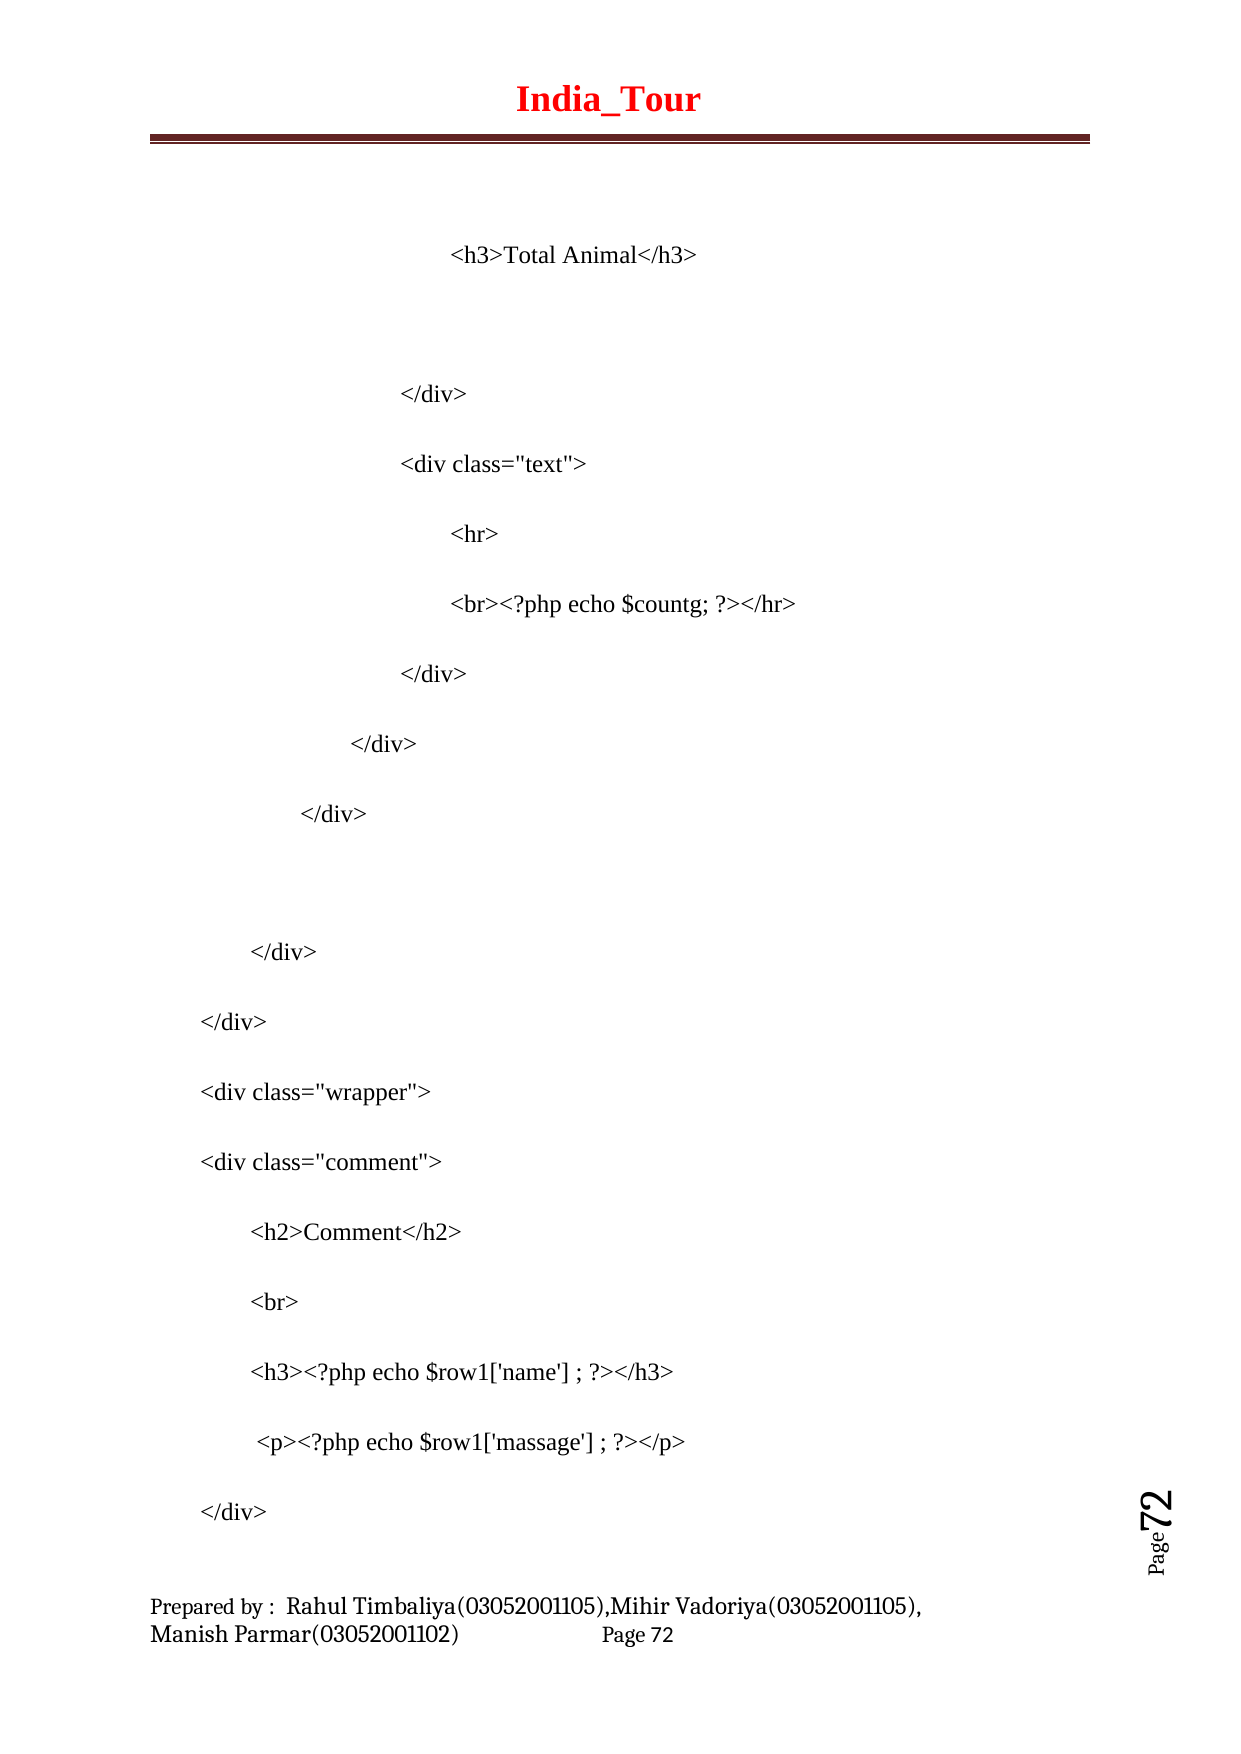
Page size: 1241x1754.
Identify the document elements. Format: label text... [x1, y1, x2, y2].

text </div> [150, 659, 1090, 688]
text </div> [150, 1497, 1090, 1526]
text </div> [150, 1007, 1090, 1036]
text </div> [150, 799, 1090, 828]
text <p><?php echo $row1['massage'] ; ?></p> [150, 1427, 1090, 1456]
text </div> [150, 937, 1090, 966]
text <div class="wrapper"> [150, 1077, 1090, 1106]
text <br> [150, 1287, 1090, 1316]
text <div class="comment"> [150, 1147, 1090, 1176]
text <hr> [150, 519, 1090, 548]
text <h3><?php echo $row1['name'] ; ?></h3> [150, 1357, 1090, 1386]
text <h2>Comment</h2> [150, 1217, 1090, 1246]
text <br><?php echo $countg; ?></hr> [150, 589, 1090, 618]
text <h3>Total Animal</h3> [150, 240, 1090, 269]
text <div class="text"> [150, 449, 1090, 478]
text </div> [150, 729, 1090, 758]
text </div> [150, 379, 1090, 408]
